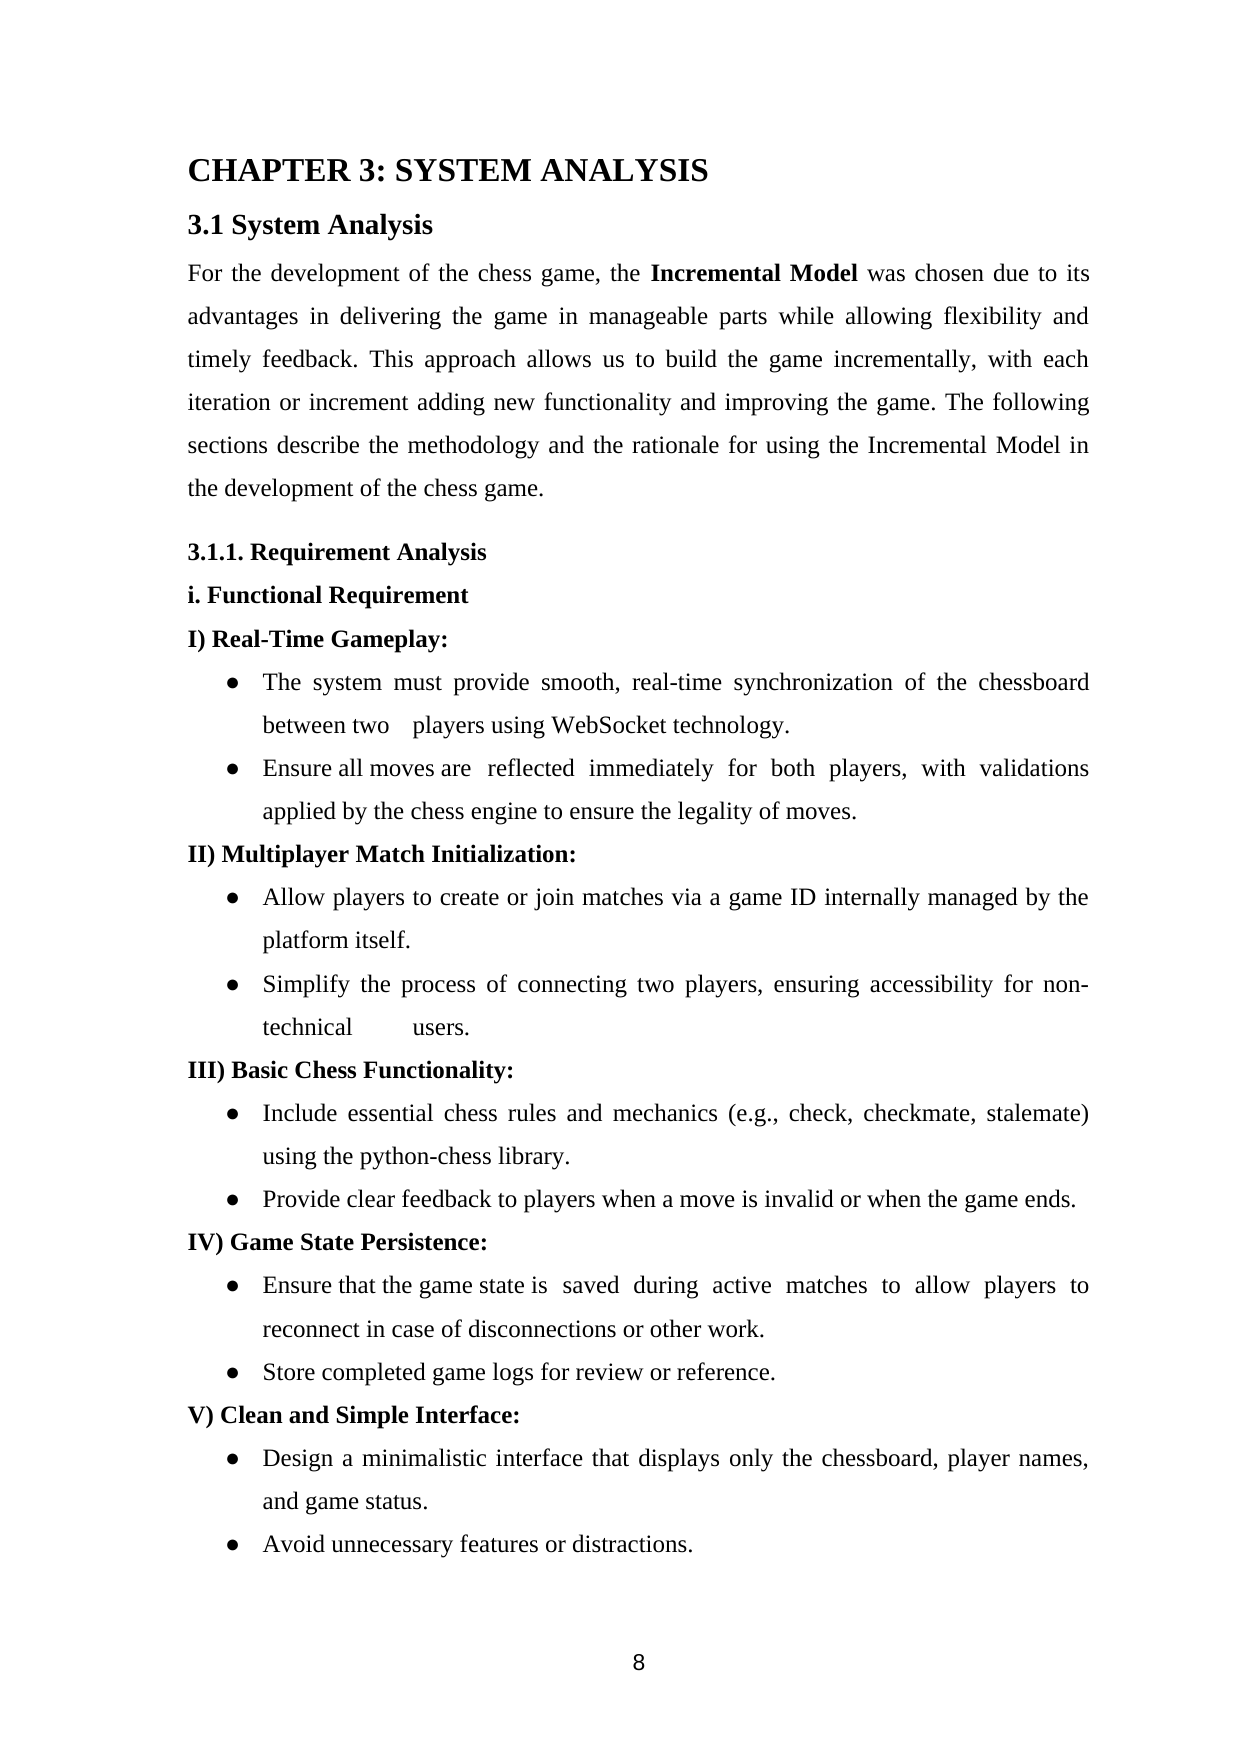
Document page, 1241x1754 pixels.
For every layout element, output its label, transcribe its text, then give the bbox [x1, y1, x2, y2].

text i. Functional Requirement [187, 581, 1090, 609]
list Ensure that the game state is saved during active matches to allow players to reconnect in case of disconnections or other work. [225, 1271, 1090, 1342]
text II) Multiplayer Match Initialization: [187, 839, 1090, 868]
list Allow players to create or join matches via a game ID internally managed by the platform itself. [225, 882, 1090, 954]
text For the development of the chess game, the Incremental Model was chosen due to its advantages in delivering the game in manageable parts while allowing flexibility and timely feedback. This approach allows us to build the game incrementally, with each iteration or increment adding new functionality and improving the game. The following sections describe the methodology and the rationale for using the Incremental Model in the development of the chess game. [187, 258, 1090, 502]
text CHAPTER 3: SYSTEM ANALYSIS [187, 150, 1090, 188]
list Ensure all moves are reflected immediately for both players, with validations applied by the chess engine to ensure the legality of moves. [225, 753, 1090, 825]
list The system must provide smooth, real-time synchronization of the chessboard between two players using WebSocket technology. [225, 667, 1090, 739]
text III) Basic Chess Functionality: [187, 1055, 1090, 1084]
text 3.1.1. Requirement Analysis [187, 537, 1090, 566]
list Provide clear feedback to players when a move is invalid or when the game ends. [225, 1184, 1090, 1213]
text 3.1 System Analysis [187, 207, 1090, 241]
list Avoid unnecessary features or distractions. [225, 1529, 1090, 1558]
list Simplify the process of connecting two players, ensuring accessibility for non-technical users. [225, 969, 1090, 1041]
text I) Real-Time Gameplay: [187, 624, 1090, 652]
text IV) Game State Persistence: [187, 1227, 1090, 1256]
list Store completed game logs for review or reference. [225, 1357, 1090, 1386]
list Design a minimalistic interface that displays only the chessboard, player names, and game status. [225, 1443, 1090, 1515]
text V) Clean and Simple Interface: [187, 1400, 1090, 1429]
list Include essential chess rules and mechanics (e.g., check, checkmate, stalemate) using the python-chess library. [225, 1098, 1090, 1170]
